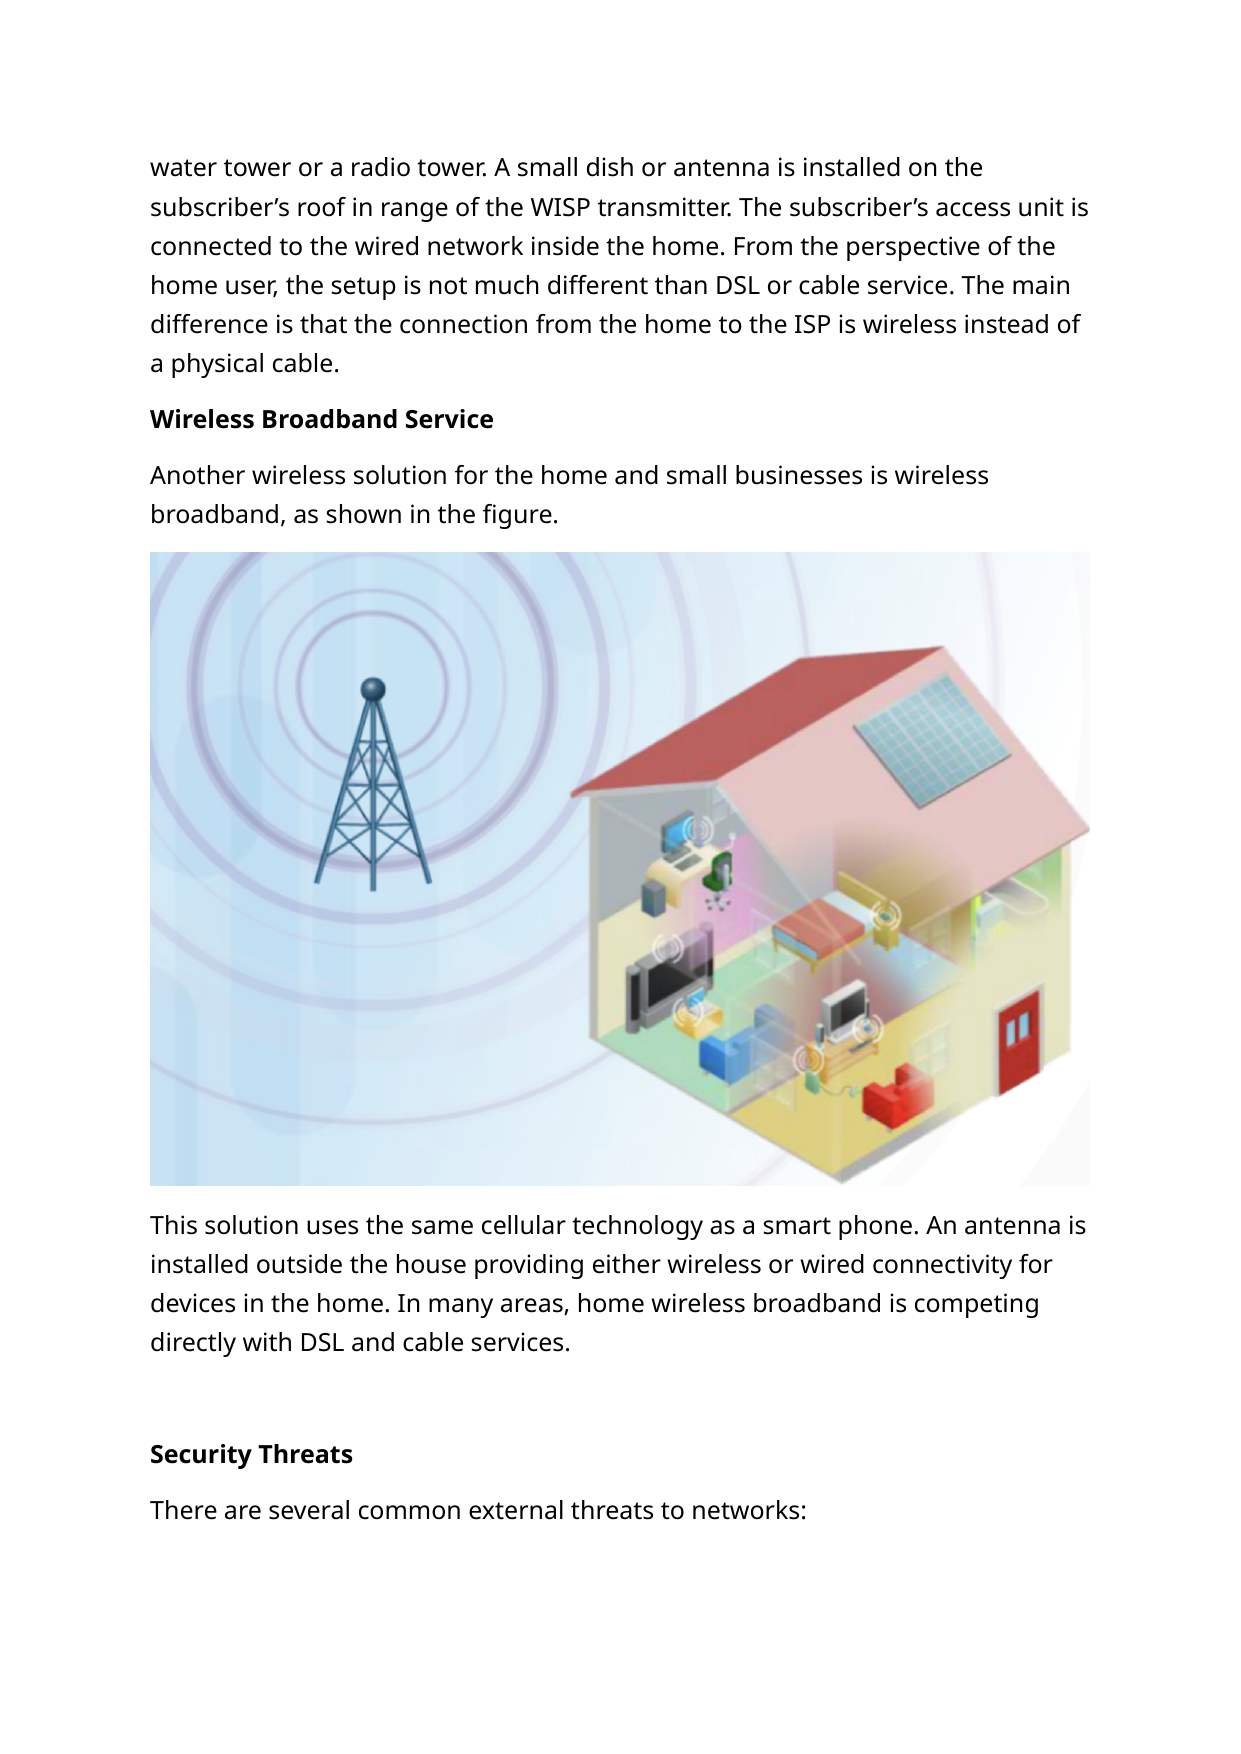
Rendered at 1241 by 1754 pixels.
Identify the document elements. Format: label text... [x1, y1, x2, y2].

text This solution uses the same cellular technology as a smart phone. An antenna is installed outside the house providing either wireless or wired connectivity for devices in the home. In many areas, home wireless broadband is competing directly with DSL and cable services. [150, 1207, 1090, 1359]
text Security Threats [150, 1437, 1090, 1471]
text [150, 150, 1090, 380]
text There are several common external threats to networks: [150, 1492, 1090, 1527]
text Wireless Broadband Service [150, 402, 1090, 436]
text Another wireless solution for the home and small businesses is wireless broadband, as shown in the figure. [150, 457, 1090, 531]
